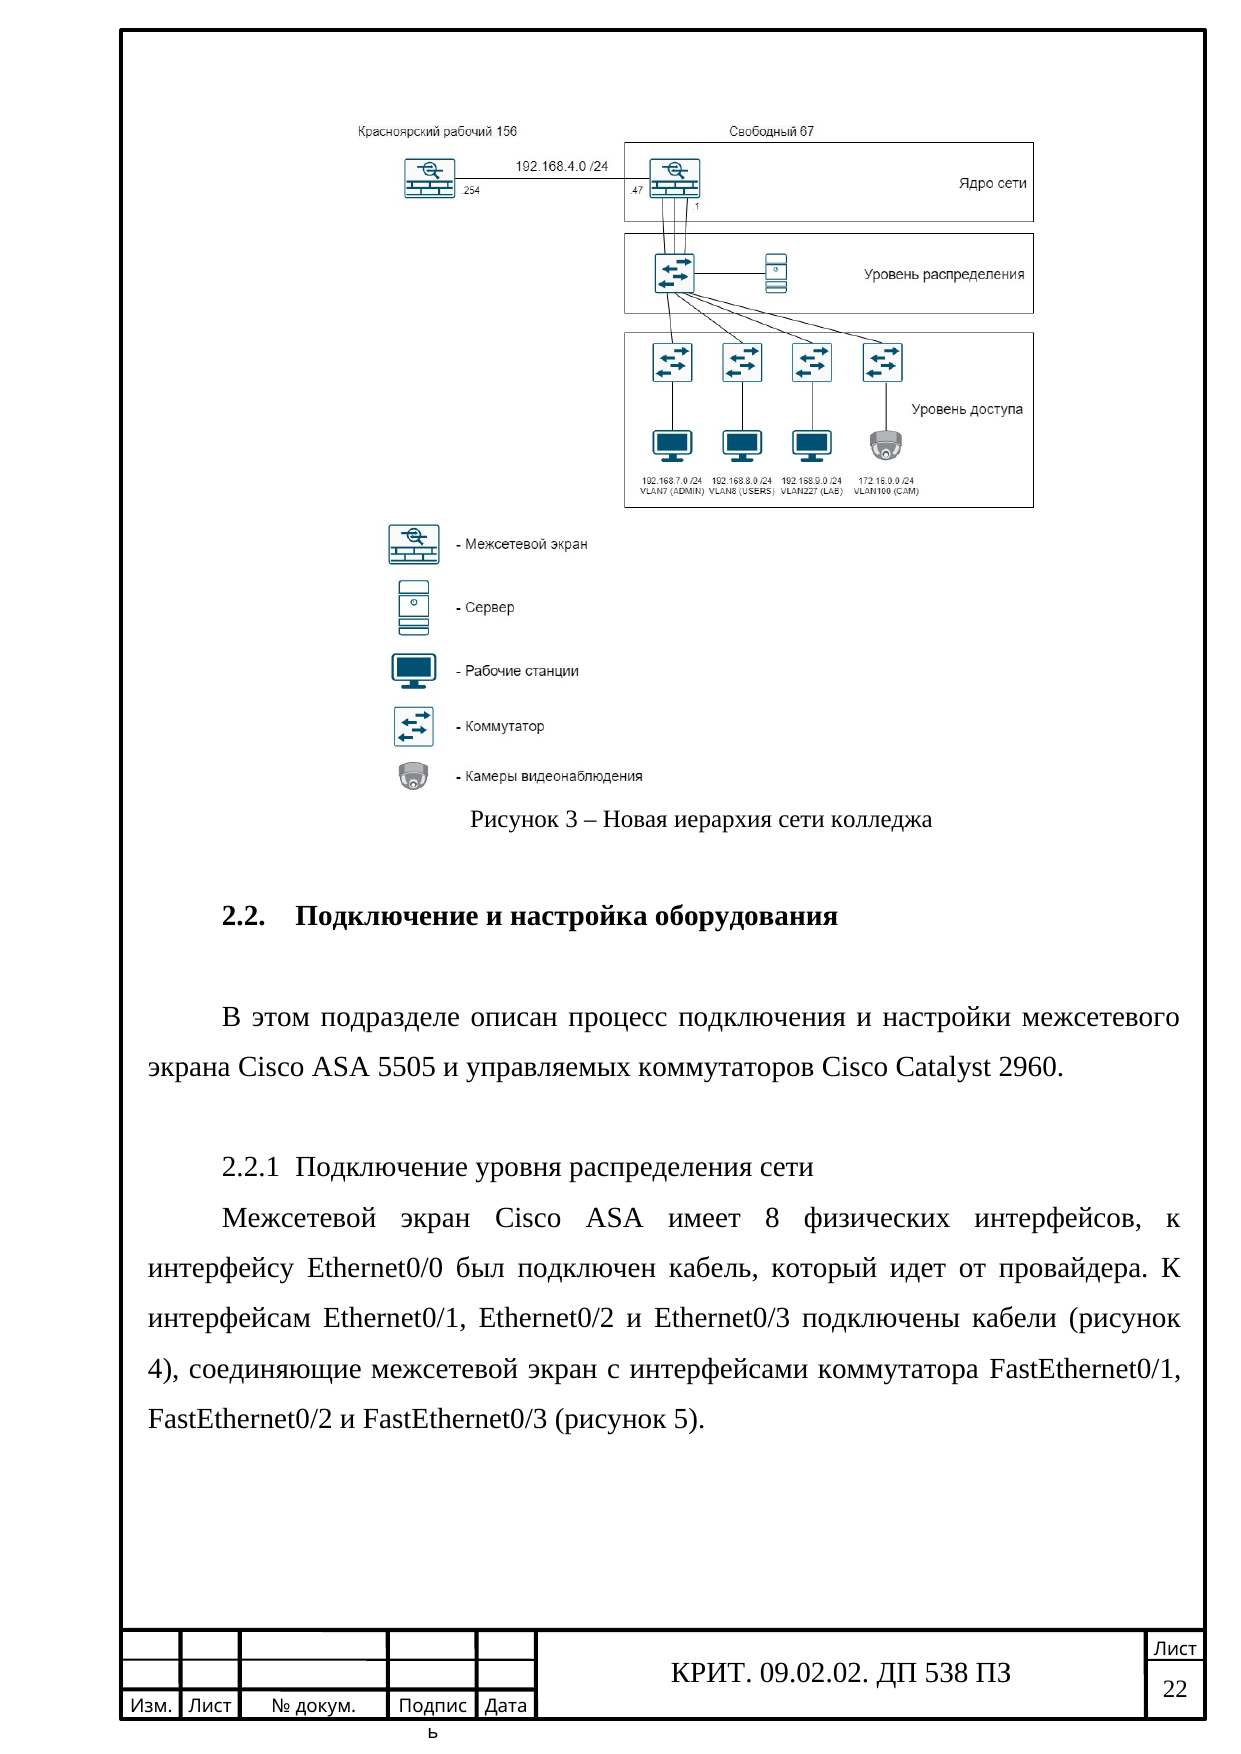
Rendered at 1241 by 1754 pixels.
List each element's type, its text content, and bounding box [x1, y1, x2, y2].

list Подключение и настройка оборудования [148, 898, 1181, 932]
list Межсетевой экран Cisco ASA имеет 8 физических интерфейсов, к интерфейсу Ethernet0/0 был подключен кабель, который идет от провайдера. К интерфейсам Ethernet0/1, Ethernet0/2 и Ethernet0/3 подключены кабели (рисунок 4), соединяющие межсетевой экран с интерфейсами коммутатора FastEthernet0/1, FastEthernet0/2 и FastEthernet0/3 (рисунок 5). [148, 1200, 1181, 1435]
picture [357, 118, 1046, 791]
text В этом подразделе описан процесс подключения и настройки межсетевого экрана Cisco ASA 5505 и управляемых коммутаторов Cisco Catalyst 2960. [148, 999, 1181, 1082]
text Рисунок 3 – Новая иерархия сети колледжа [148, 804, 1181, 833]
list Подключение уровня распределения сети [148, 1149, 1181, 1183]
